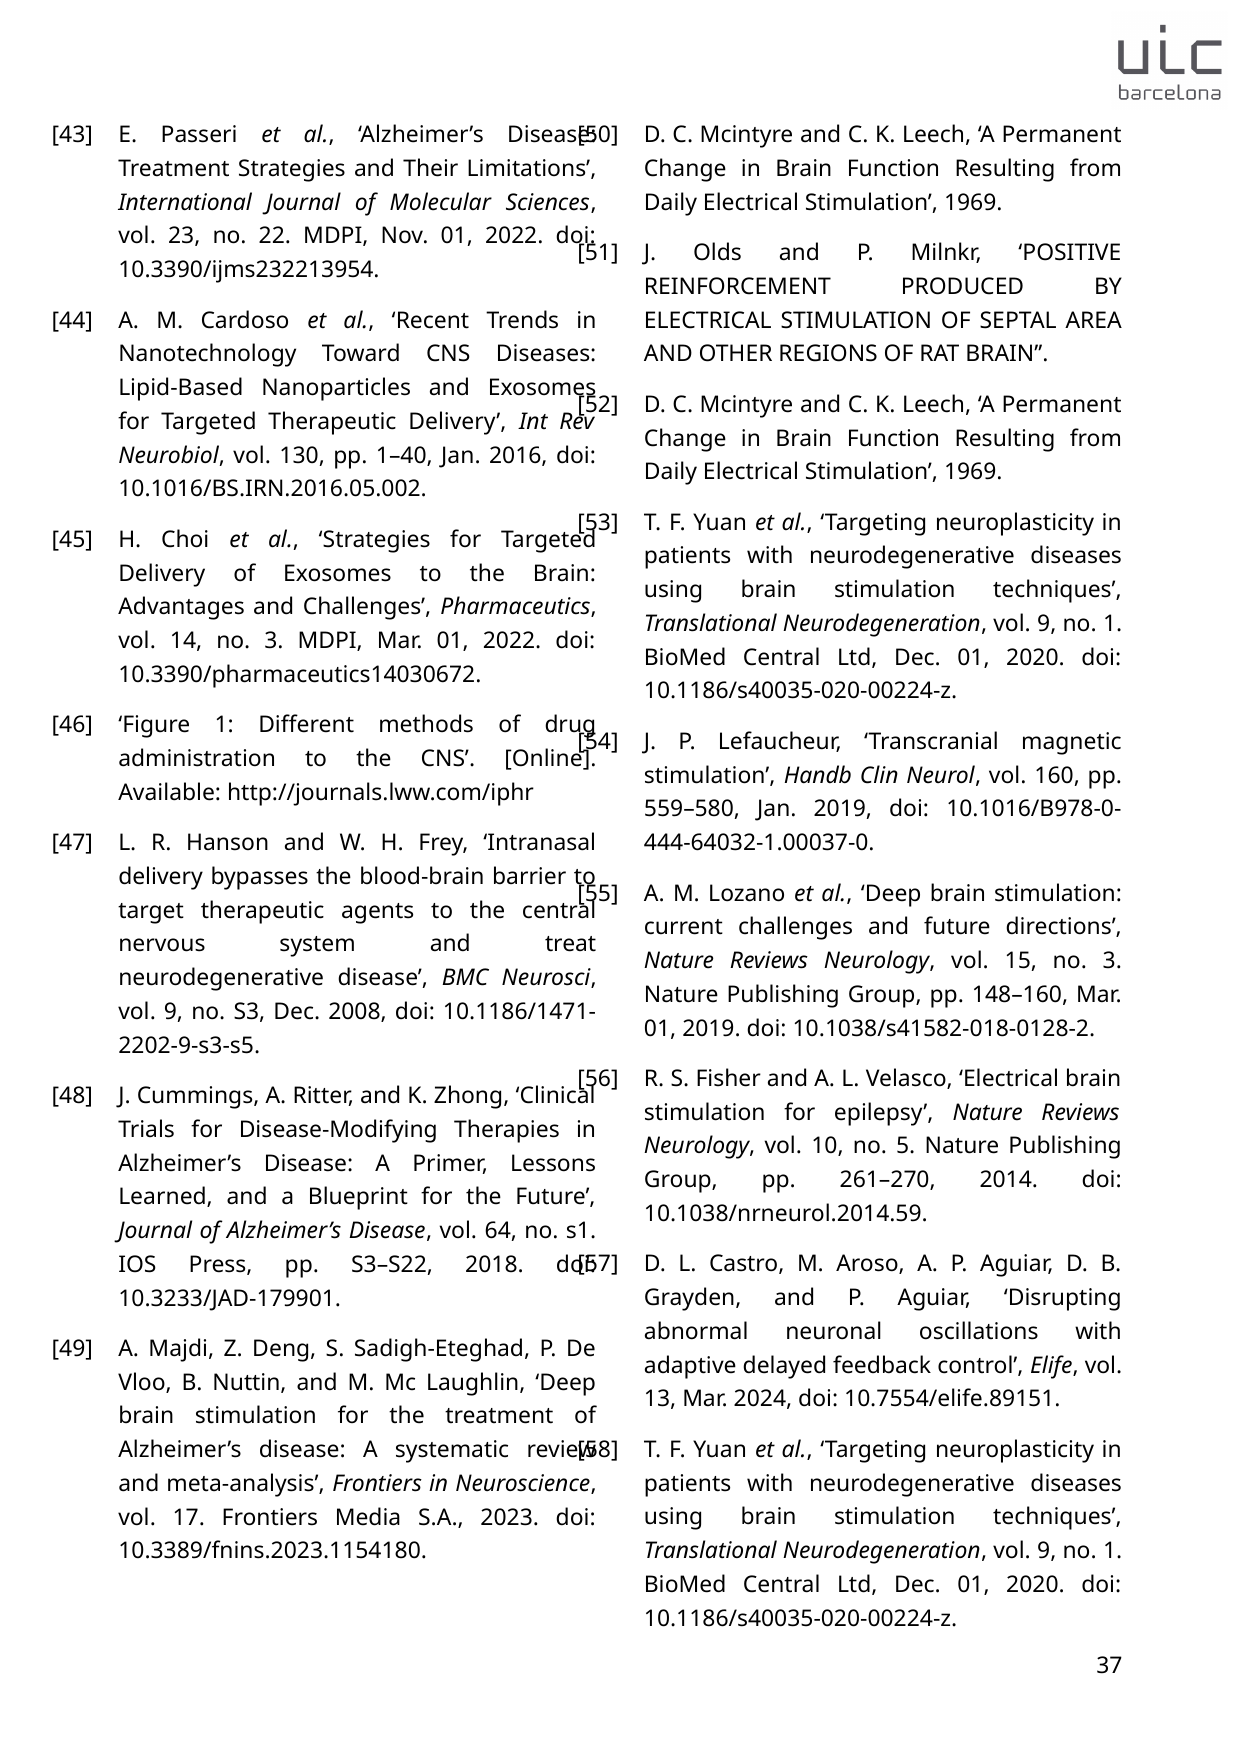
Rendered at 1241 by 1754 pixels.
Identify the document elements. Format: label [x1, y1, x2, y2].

picture [1110, 11, 1229, 110]
